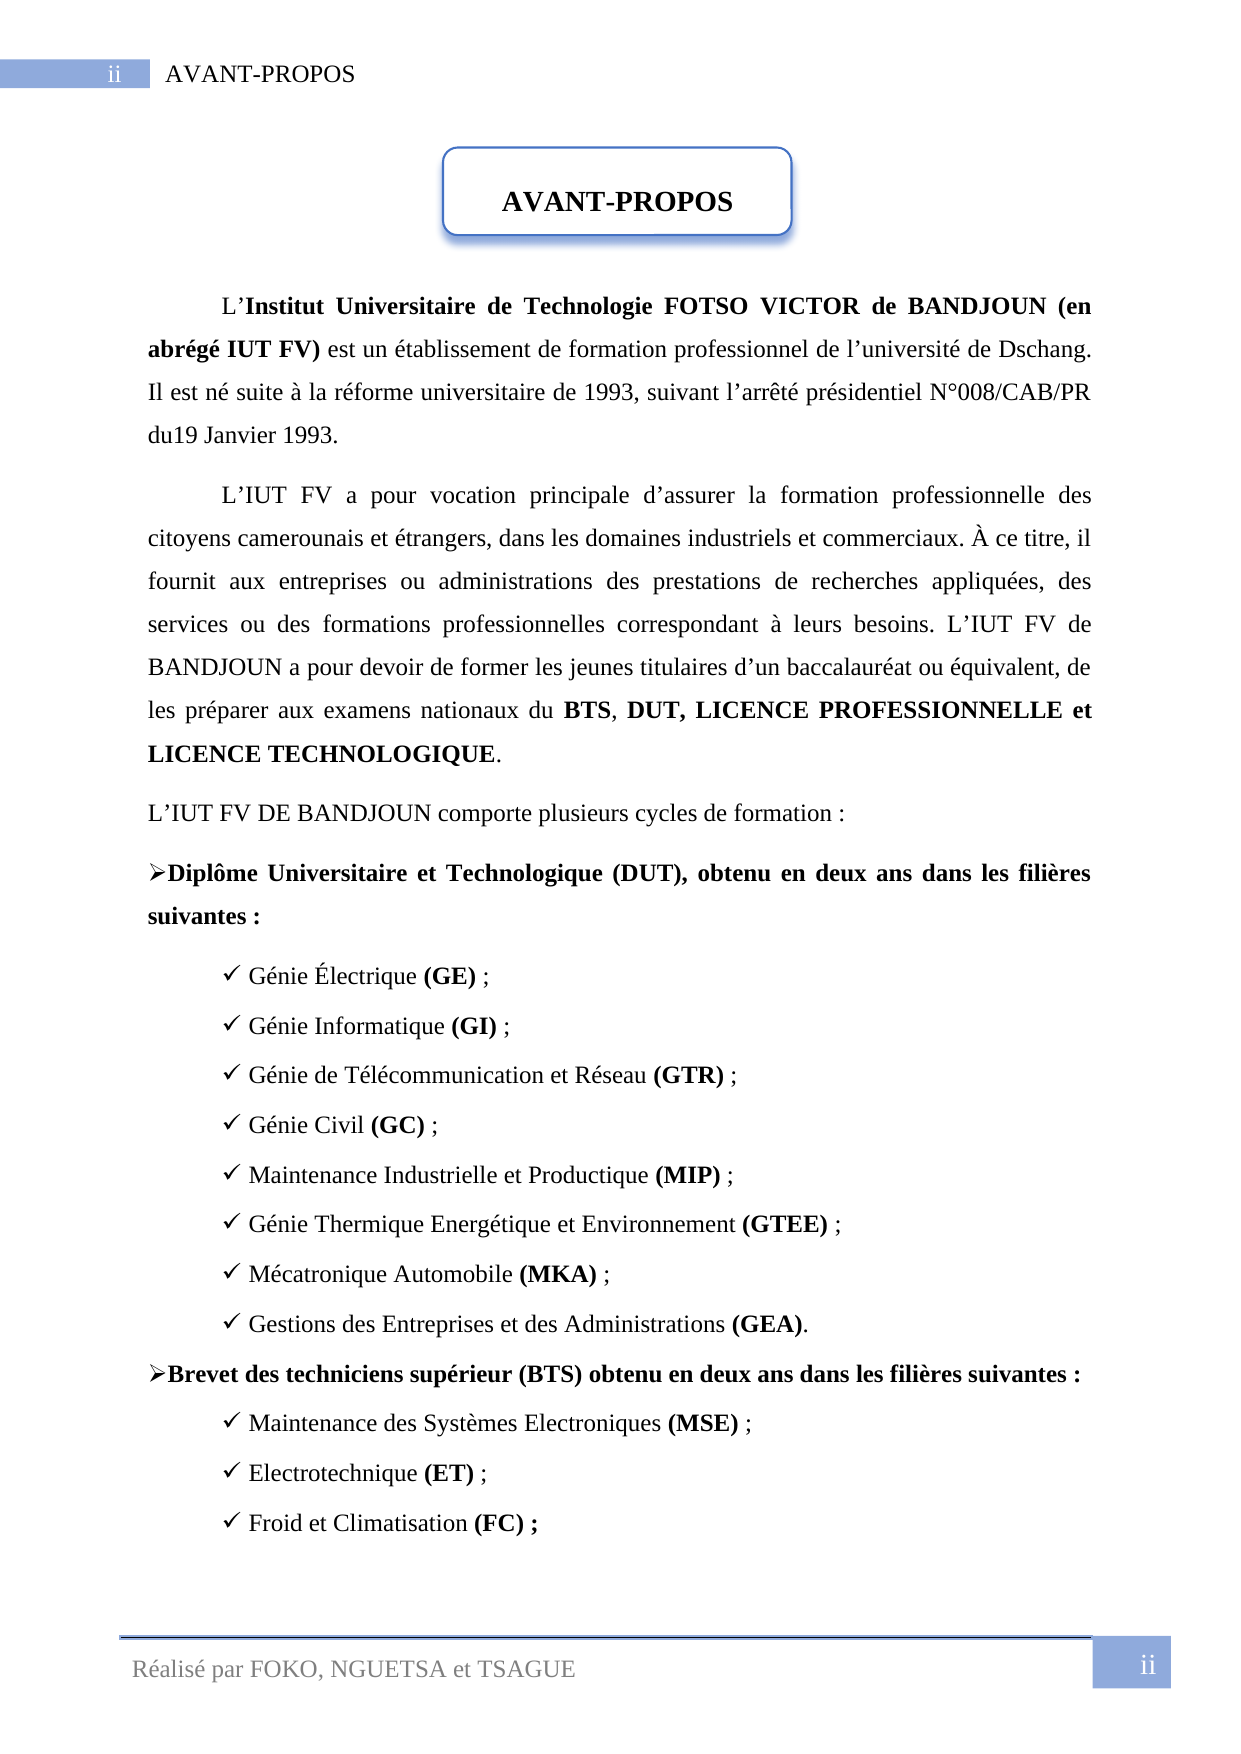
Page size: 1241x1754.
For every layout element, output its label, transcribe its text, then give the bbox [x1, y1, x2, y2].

text Mécatronique Automobile (MKA) ; [221, 1259, 1093, 1288]
text Diplôme Universitaire et Technologique (DUT), obtenu en deux ans dans les filières suivantes : [148, 858, 1093, 930]
text Froid et Climatisation (FC) ; [221, 1508, 1093, 1536]
text Gestions des Entreprises et des Administrations (GEA). [221, 1309, 1093, 1338]
text Génie de Télécommunication et Réseau (GTR) ; [221, 1061, 1093, 1089]
text Génie Informatique (GI) ; [221, 1011, 1093, 1039]
text Génie Électrique (GE) ; [221, 961, 1093, 990]
text Maintenance Industrielle et Productique (MIP) ; [221, 1160, 1093, 1189]
text L’IUT FV a pour vocation principale d’assurer la formation professionnelle des citoyens camerounais et étrangers, dans les domaines industriels et commerciaux. À ce titre, il fournit aux entreprises ou administrations des prestations de recherches appliquées, des services ou des formations professionnelles correspondant à leurs besoins. L’IUT FV de BANDJOUN a pour devoir de former les jeunes titulaires d’un baccalauréat ou équivalent, de les préparer aux examens nationaux du BTS, DUT, LICENCE PROFESSIONNELLE et LICENCE TECHNOLOGIQUE. [148, 480, 1093, 767]
text Génie Civil (GC) ; [221, 1110, 1093, 1139]
text Brevet des techniciens supérieur (BTS) obtenu en deux ans dans les filières suivantes : [148, 1359, 1093, 1387]
text L’Institut Universitaire de Technologie FOTSO VICTOR de BANDJOUN (en abrégé IUT FV) est un établissement de formation professionnel de l’université de Dschang. Il est né suite à la réforme universitaire de 1993, suivant l’arrêté présidentiel N°008/CAB/PR du19 Janvier 1993. [148, 291, 1093, 449]
text Génie Thermique Energétique et Environnement (GTEE) ; [221, 1209, 1093, 1238]
text Electrotechnique (ET) ; [221, 1458, 1093, 1487]
text L’IUT FV DE BANDJOUN comporte plusieurs cycles de formation : [148, 798, 1093, 827]
text Maintenance des Systèmes Electroniques (MSE) ; [221, 1408, 1093, 1437]
